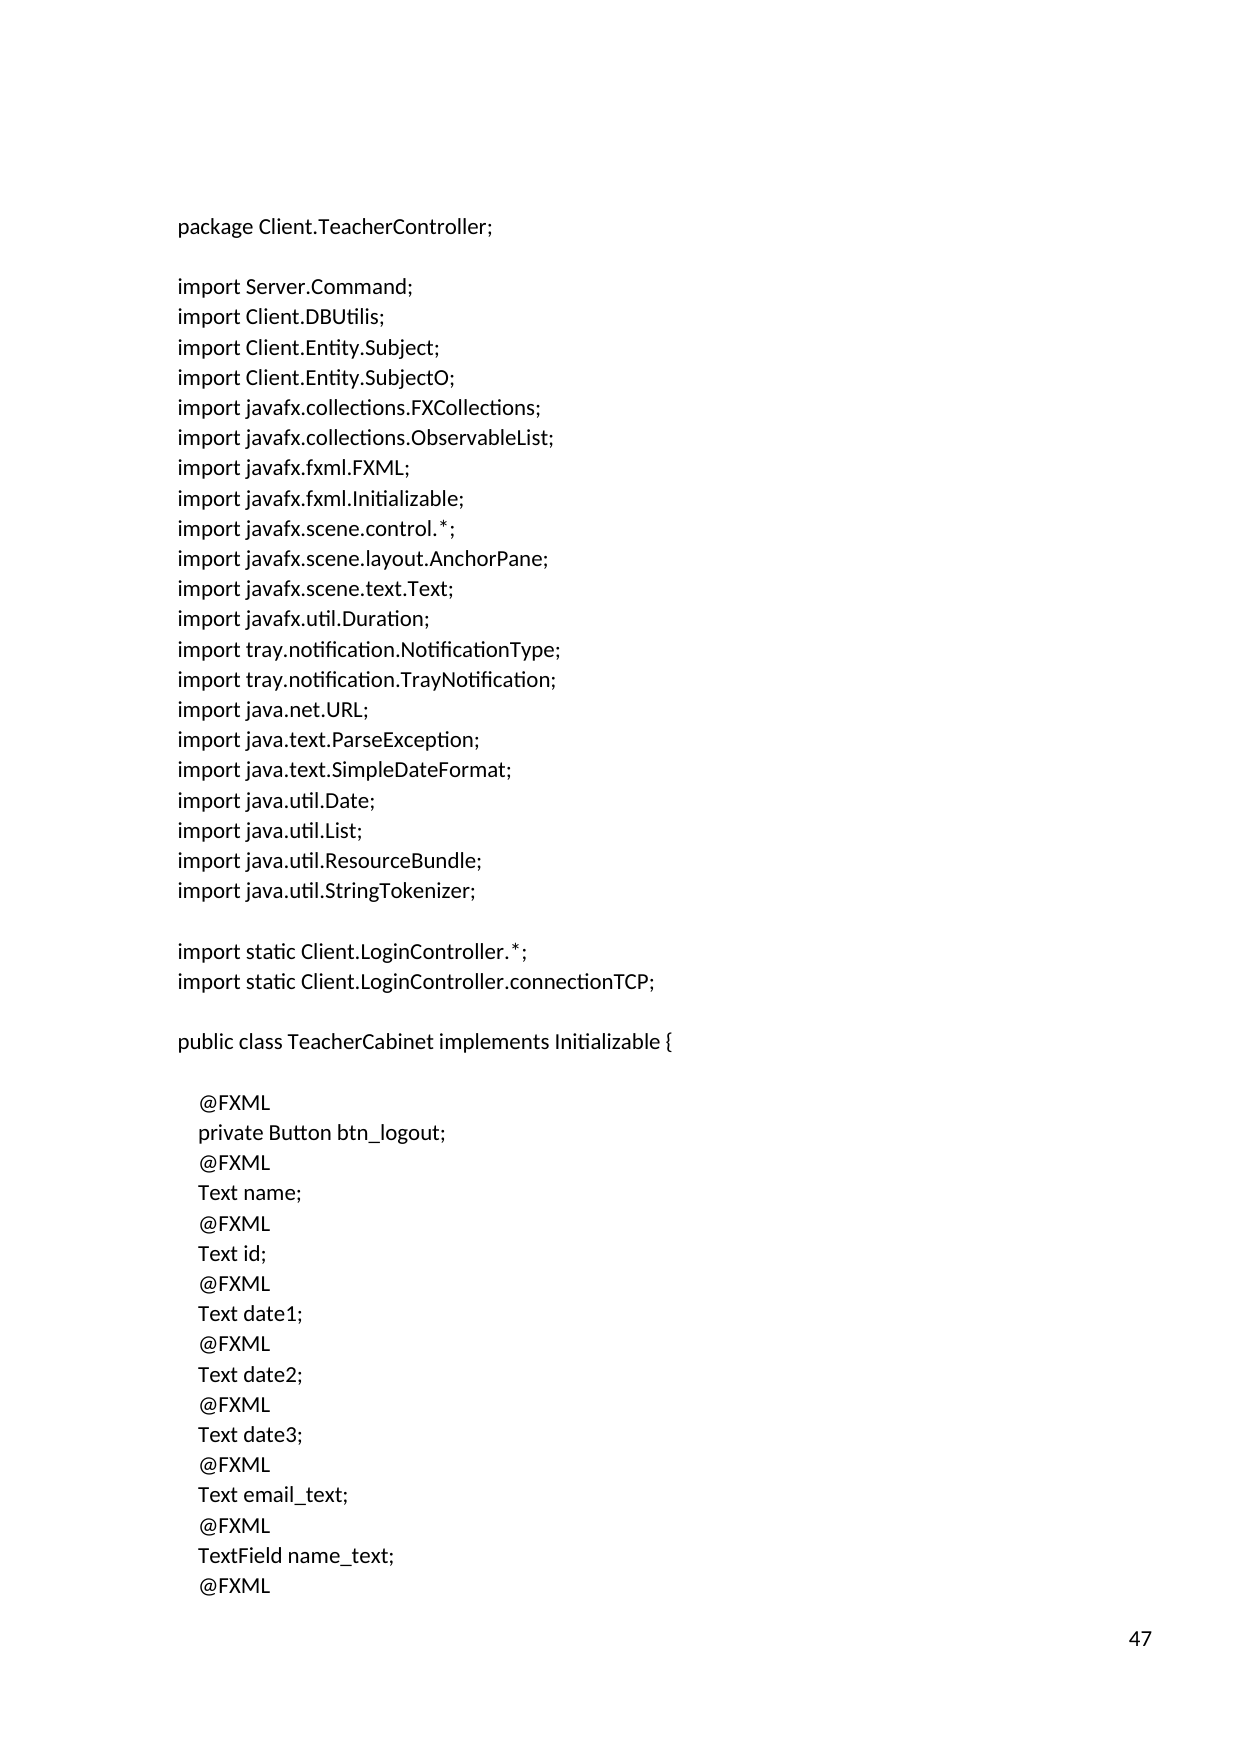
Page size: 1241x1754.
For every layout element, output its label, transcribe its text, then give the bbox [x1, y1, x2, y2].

text @FXML [177, 1571, 1152, 1599]
text import tray.notification.TrayNotification; [177, 665, 1152, 693]
text @FXML [177, 1209, 1152, 1237]
text @FXML [177, 1329, 1152, 1358]
text import Client.Entity.Subject; [177, 333, 1152, 361]
text @FXML [177, 1450, 1152, 1478]
text import javafx.scene.control.*; [177, 514, 1152, 542]
text @FXML [177, 1269, 1152, 1297]
text @FXML [177, 1088, 1152, 1116]
text import java.util.List; [177, 816, 1152, 844]
text import javafx.util.Duration; [177, 604, 1152, 633]
text import Client.DBUtilis; [177, 302, 1152, 331]
text public class TeacherCabinet implements Initializable { [177, 1027, 1152, 1056]
text Text name; [177, 1178, 1152, 1207]
text import java.text.ParseException; [177, 725, 1152, 753]
text import javafx.scene.layout.AnchorPane; [177, 544, 1152, 572]
text import javafx.collections.FXCollections; [177, 393, 1152, 421]
text Text id; [177, 1239, 1152, 1267]
text import tray.notification.NotificationType; [177, 635, 1152, 663]
text package Client.TeacherController; [177, 212, 1152, 240]
text import javafx.scene.text.Text; [177, 574, 1152, 602]
text Text date2; [177, 1360, 1152, 1388]
text import Client.Entity.SubjectO; [177, 363, 1152, 391]
text import java.net.URL; [177, 695, 1152, 723]
text @FXML [177, 1390, 1152, 1418]
text import java.util.Date; [177, 786, 1152, 814]
text private Button btn_logout; [177, 1118, 1152, 1146]
text TextField name_text; [177, 1541, 1152, 1569]
text import javafx.fxml.FXML; [177, 453, 1152, 482]
text Text date1; [177, 1299, 1152, 1327]
text import javafx.collections.ObservableList; [177, 423, 1152, 451]
text Text email_text; [177, 1481, 1152, 1509]
text import java.util.StringTokenizer; [177, 876, 1152, 904]
text import java.text.SimpleDateFormat; [177, 756, 1152, 784]
text import Server.Command; [177, 272, 1152, 300]
text import static Client.LoginController.connectionTCP; [177, 967, 1152, 995]
text Text date3; [177, 1420, 1152, 1448]
text import java.util.ResourceBundle; [177, 846, 1152, 874]
text import static Client.LoginController.*; [177, 937, 1152, 965]
text @FXML [177, 1148, 1152, 1176]
text import javafx.fxml.Initializable; [177, 484, 1152, 512]
text @FXML [177, 1511, 1152, 1539]
